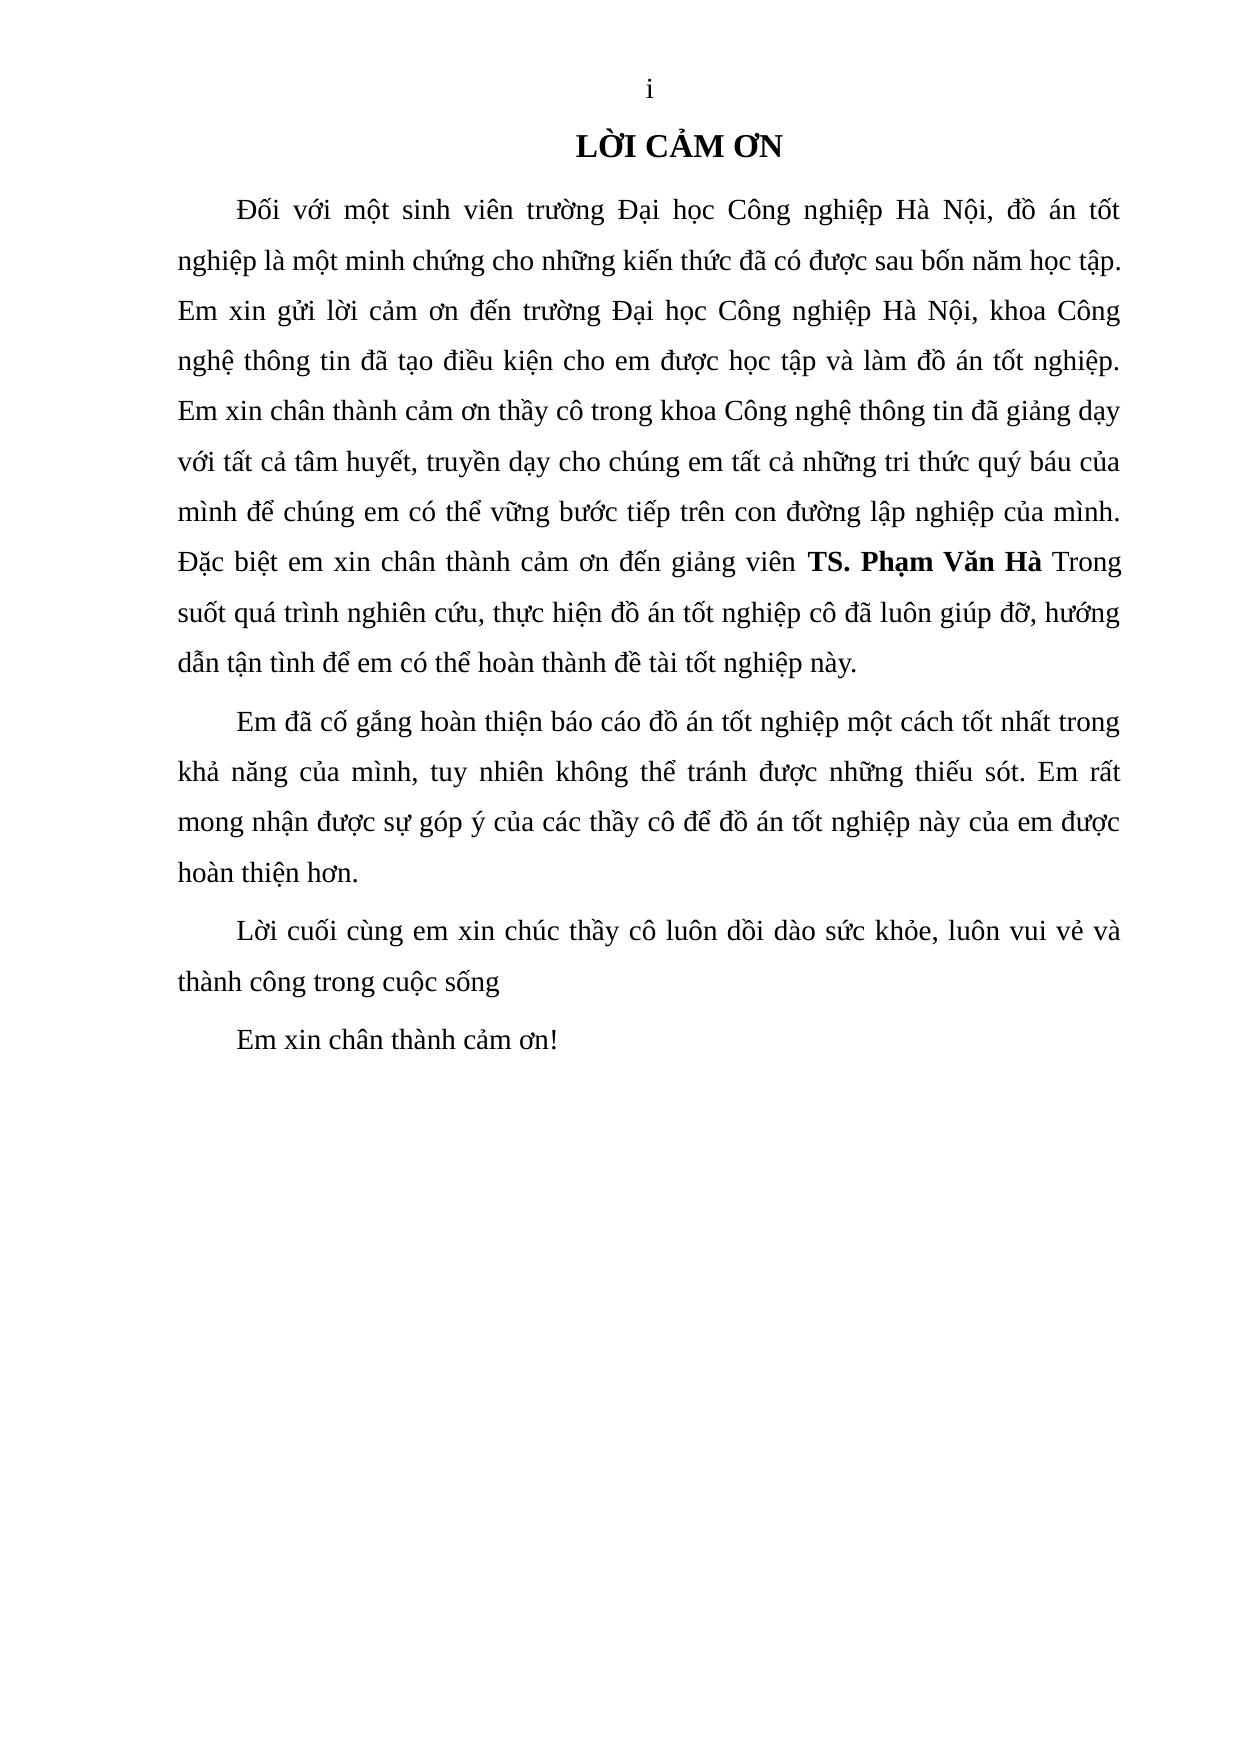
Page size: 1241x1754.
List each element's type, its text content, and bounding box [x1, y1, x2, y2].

text Lời cuối cùng em xin chúc thầy cô luôn dồi dào sức khỏe, luôn vui vẻ và thành công trong cuộc sống [177, 913, 1122, 997]
text Đối với một sinh viên trường Đại học Công nghiệp Hà Nội, đồ án tốt nghiệp là một minh chứng cho những kiến thức đã có được sau bốn năm học tập. Em xin gửi lời cảm ơn đến trường Đại học Công nghiệp Hà Nội, khoa Công nghệ thông tin đã tạo điều kiện cho em được học tập và làm đồ án tốt nghiệp. Em xin chân thành cảm ơn thầy cô trong khoa Công nghệ thông tin đã giảng dạy với tất cả tâm huyết, truyền dạy cho chúng em tất cả những tri thức quý báu của mình để chúng em có thể vững bước tiếp trên con đường lập nghiệp của mình. Đặc biệt em xin chân thành cảm ơn đến giảng viên TS. Phạm Văn Hà Trong suốt quá trình nghiên cứu, thực hiện đồ án tốt nghiệp cô đã luôn giúp đỡ, hướng dẫn tận tình để em có thể hoàn thành đề tài tốt nghiệp này. [177, 192, 1122, 679]
text Em đã cố gắng hoàn thiện báo cáo đồ án tốt nghiệp một cách tốt nhất trong khả năng của mình, tuy nhiên không thể tránh được những thiếu sót. Em rất mong nhận được sự góp ý của các thầy cô để đồ án tốt nghiệp này của em được hoàn thiện hơn. [177, 704, 1122, 888]
text LỜI CẢM ƠN [177, 126, 1122, 165]
text Em xin chân thành cảm ơn! [177, 1022, 1122, 1056]
